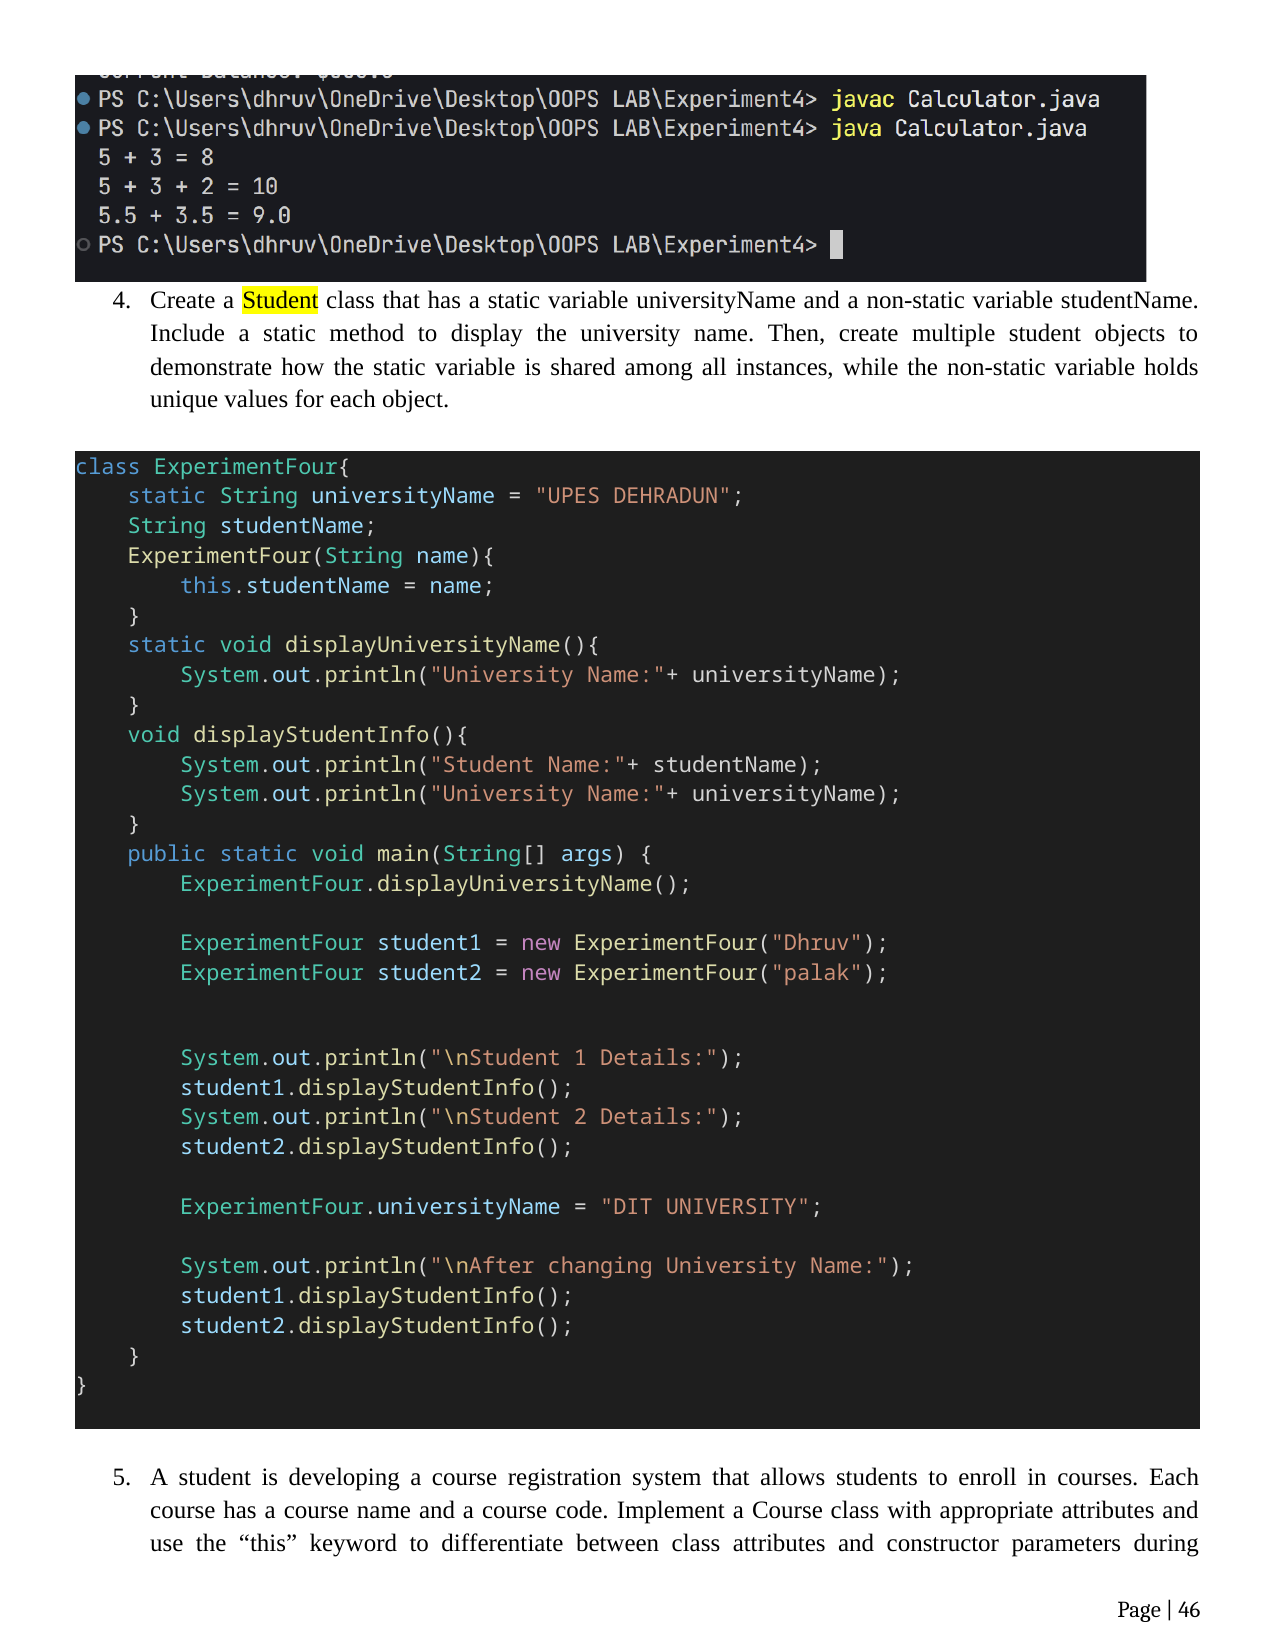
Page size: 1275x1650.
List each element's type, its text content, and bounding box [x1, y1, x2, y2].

text } [75, 808, 1200, 838]
text } [75, 1369, 1200, 1399]
text student1.displayStudentInfo(); [75, 1071, 1200, 1101]
text ExperimentFour student1 = new ExperimentFour("Dhruv"); [75, 927, 1200, 957]
text public static void main(String[] args) { [75, 838, 1200, 868]
text static String universityName = "UPES DEHRADUN"; [75, 480, 1200, 510]
text System.out.println("University Name:"+ universityName); [75, 778, 1200, 808]
text System.out.println("\nStudent 1 Details:"); [75, 1042, 1200, 1071]
text String studentName; [75, 510, 1200, 540]
text ExperimentFour.displayUniversityName(); [75, 868, 1200, 897]
text System.out.println("University Name:"+ universityName); [75, 659, 1200, 689]
picture [75, 75, 1147, 282]
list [112, 1462, 1200, 1557]
text } [75, 1339, 1200, 1369]
list Create a Student class that has a static variable universityName and a non-static variable studentName. Include a static method to display the university name. Then, create multiple student objects to demonstrate how the static variable is shared among all instances, while the non-static variable holds unique values for each object. [112, 286, 1200, 413]
text ExperimentFour.universityName = "DIT UNIVERSITY"; [75, 1191, 1200, 1220]
text this.studentName = name; [75, 570, 1200, 599]
text System.out.println("\nStudent 2 Details:"); [75, 1101, 1200, 1131]
text student2.displayStudentInfo(); [75, 1131, 1200, 1161]
text void displayStudentInfo(){ [75, 719, 1200, 748]
text student2.displayStudentInfo(); [75, 1310, 1200, 1339]
text class ExperimentFour{ [75, 451, 1200, 480]
text ExperimentFour(String name){ [75, 540, 1200, 570]
text System.out.println("\nAfter changing University Name:"); [75, 1250, 1200, 1280]
text static void displayUniversityName(){ [75, 629, 1200, 659]
text System.out.println("Student Name:"+ studentName); [75, 748, 1200, 778]
text } [75, 599, 1200, 629]
text } [75, 689, 1200, 719]
text student1.displayStudentInfo(); [75, 1280, 1200, 1310]
text ExperimentFour student2 = new ExperimentFour("palak"); [75, 957, 1200, 987]
